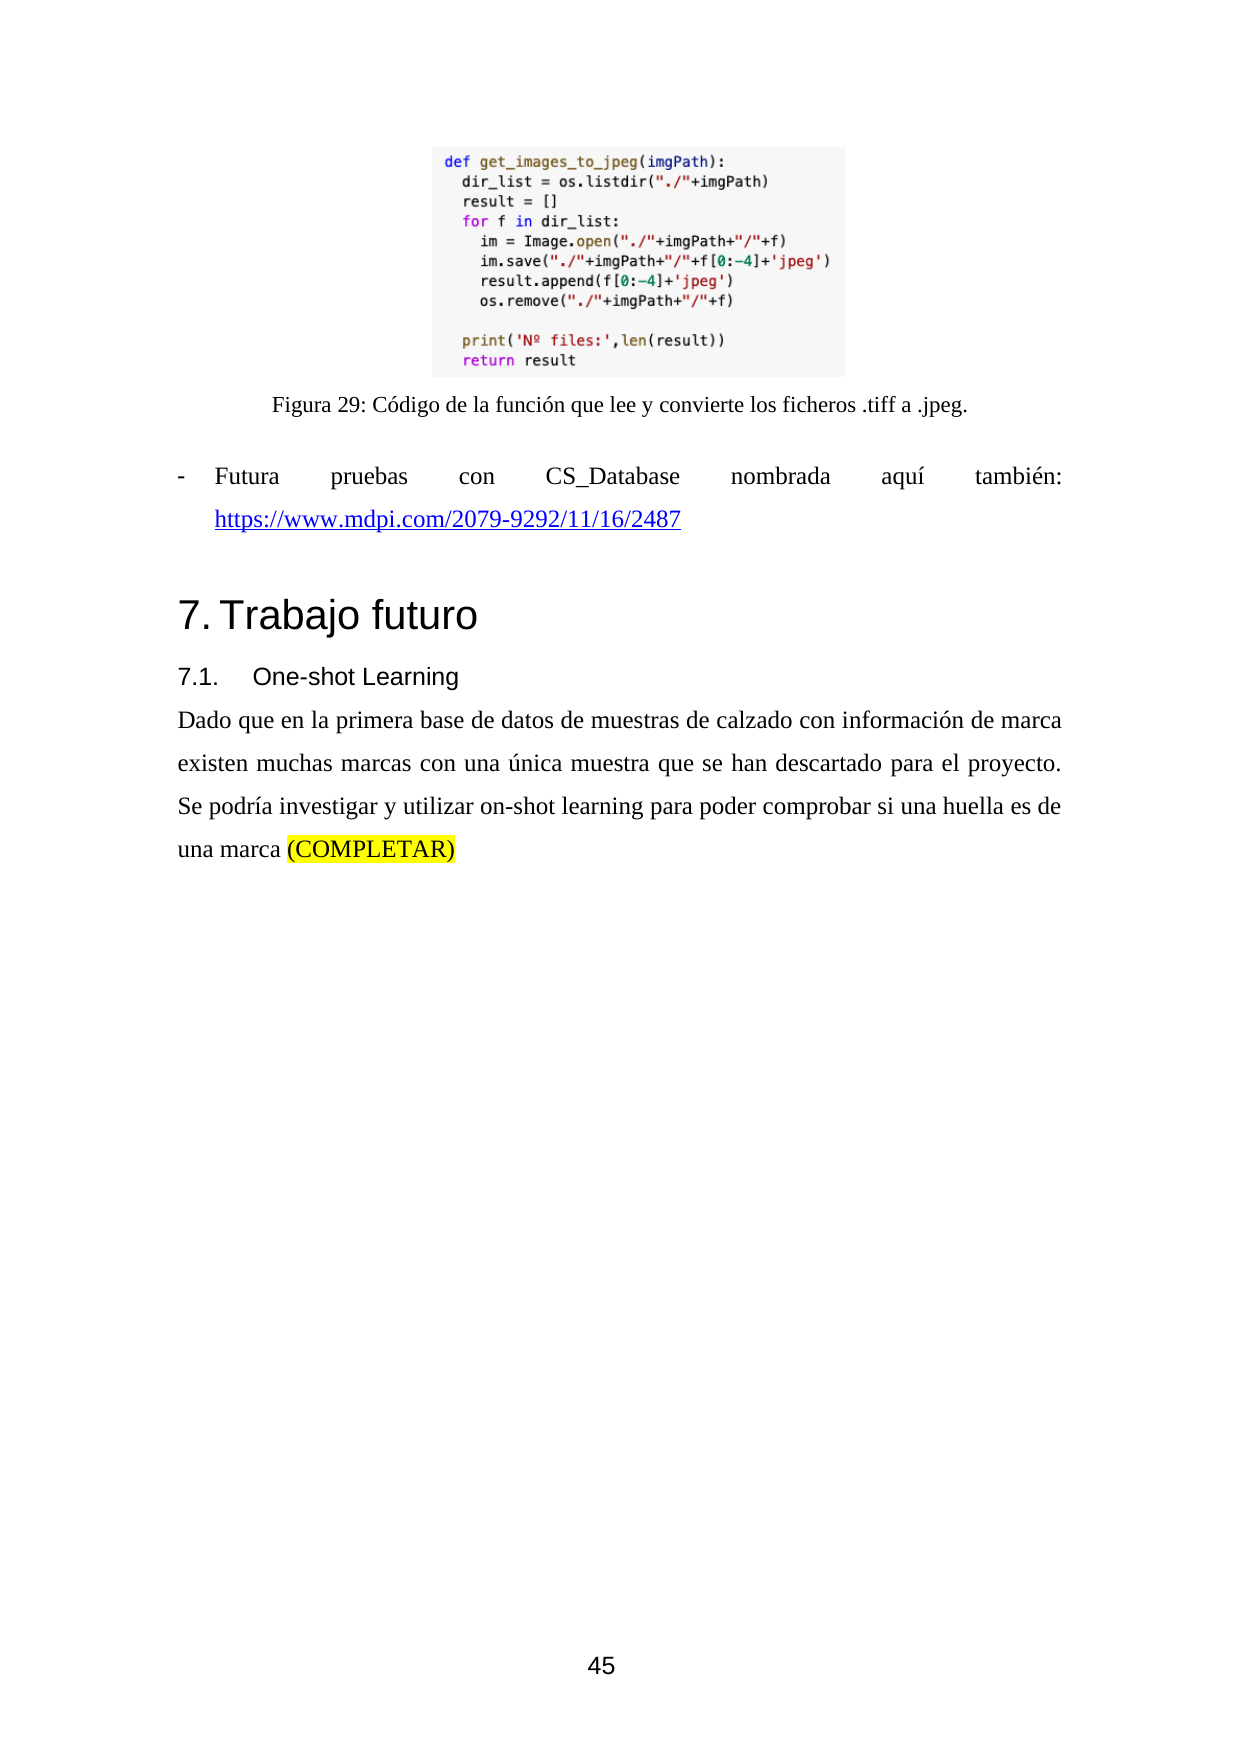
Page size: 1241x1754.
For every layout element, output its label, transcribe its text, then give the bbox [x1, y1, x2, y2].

picture [432, 147, 845, 377]
subtitle One-shot Learning [177, 662, 1063, 691]
subtitle Trabajo futuro [177, 590, 1063, 638]
list Futura pruebas con CS_Database nombrada aquí también: https://www.mdpi.com/2079-9292/11/16/2487 [177, 461, 1063, 533]
text Figura 29: Código de la función que lee y convierte los ficheros .tiff a .jpeg. [177, 391, 1063, 418]
text Dado que en la primera base de datos de muestras de calzado con información de marca existen muchas marcas con una única muestra que se han descartado para el proyecto. Se podría investigar y utilizar on-shot learning para poder comprobar si una huella es de una marca (COMPLETAR) [177, 705, 1063, 863]
